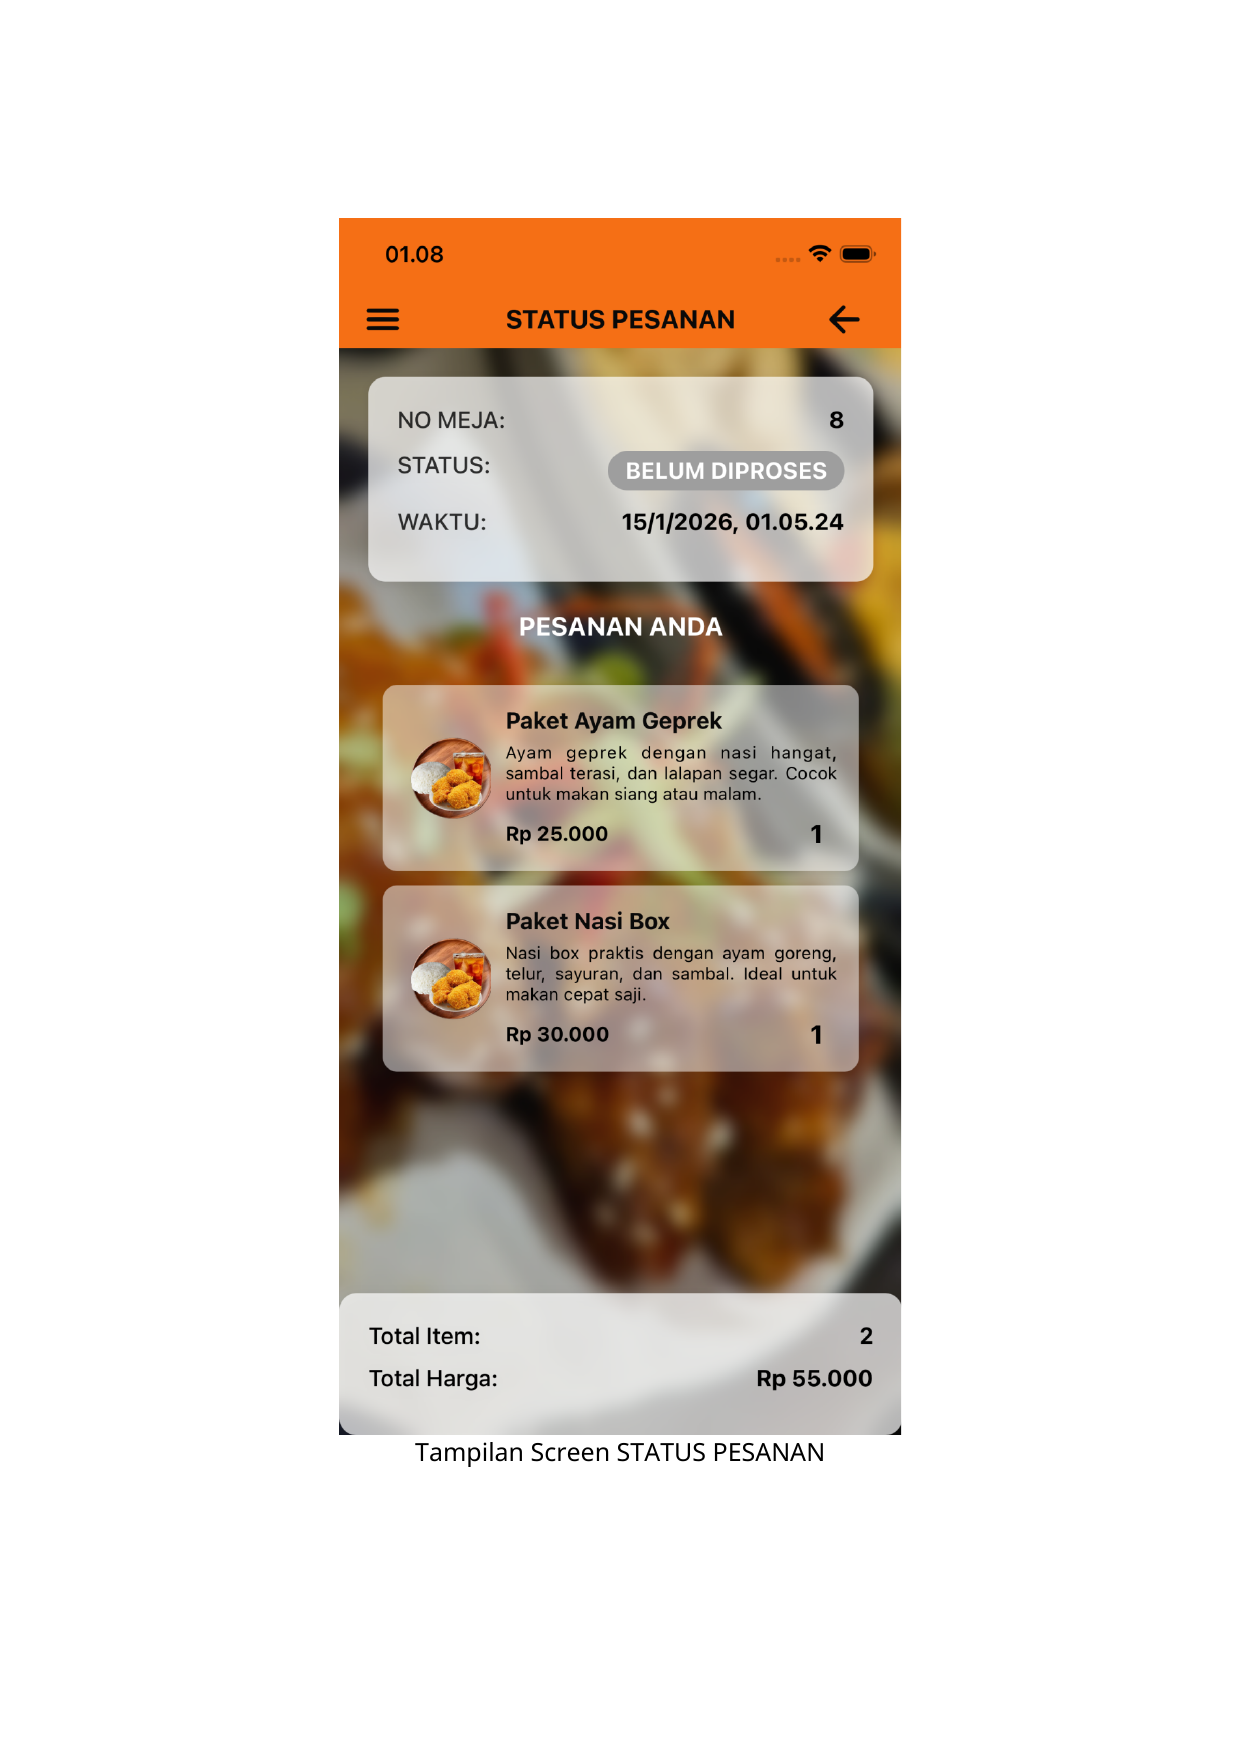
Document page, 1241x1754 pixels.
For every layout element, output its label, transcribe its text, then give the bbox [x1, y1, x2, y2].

text Tampilan Screen STATUS PESANAN [187, 1434, 1053, 1469]
picture [339, 218, 902, 1435]
